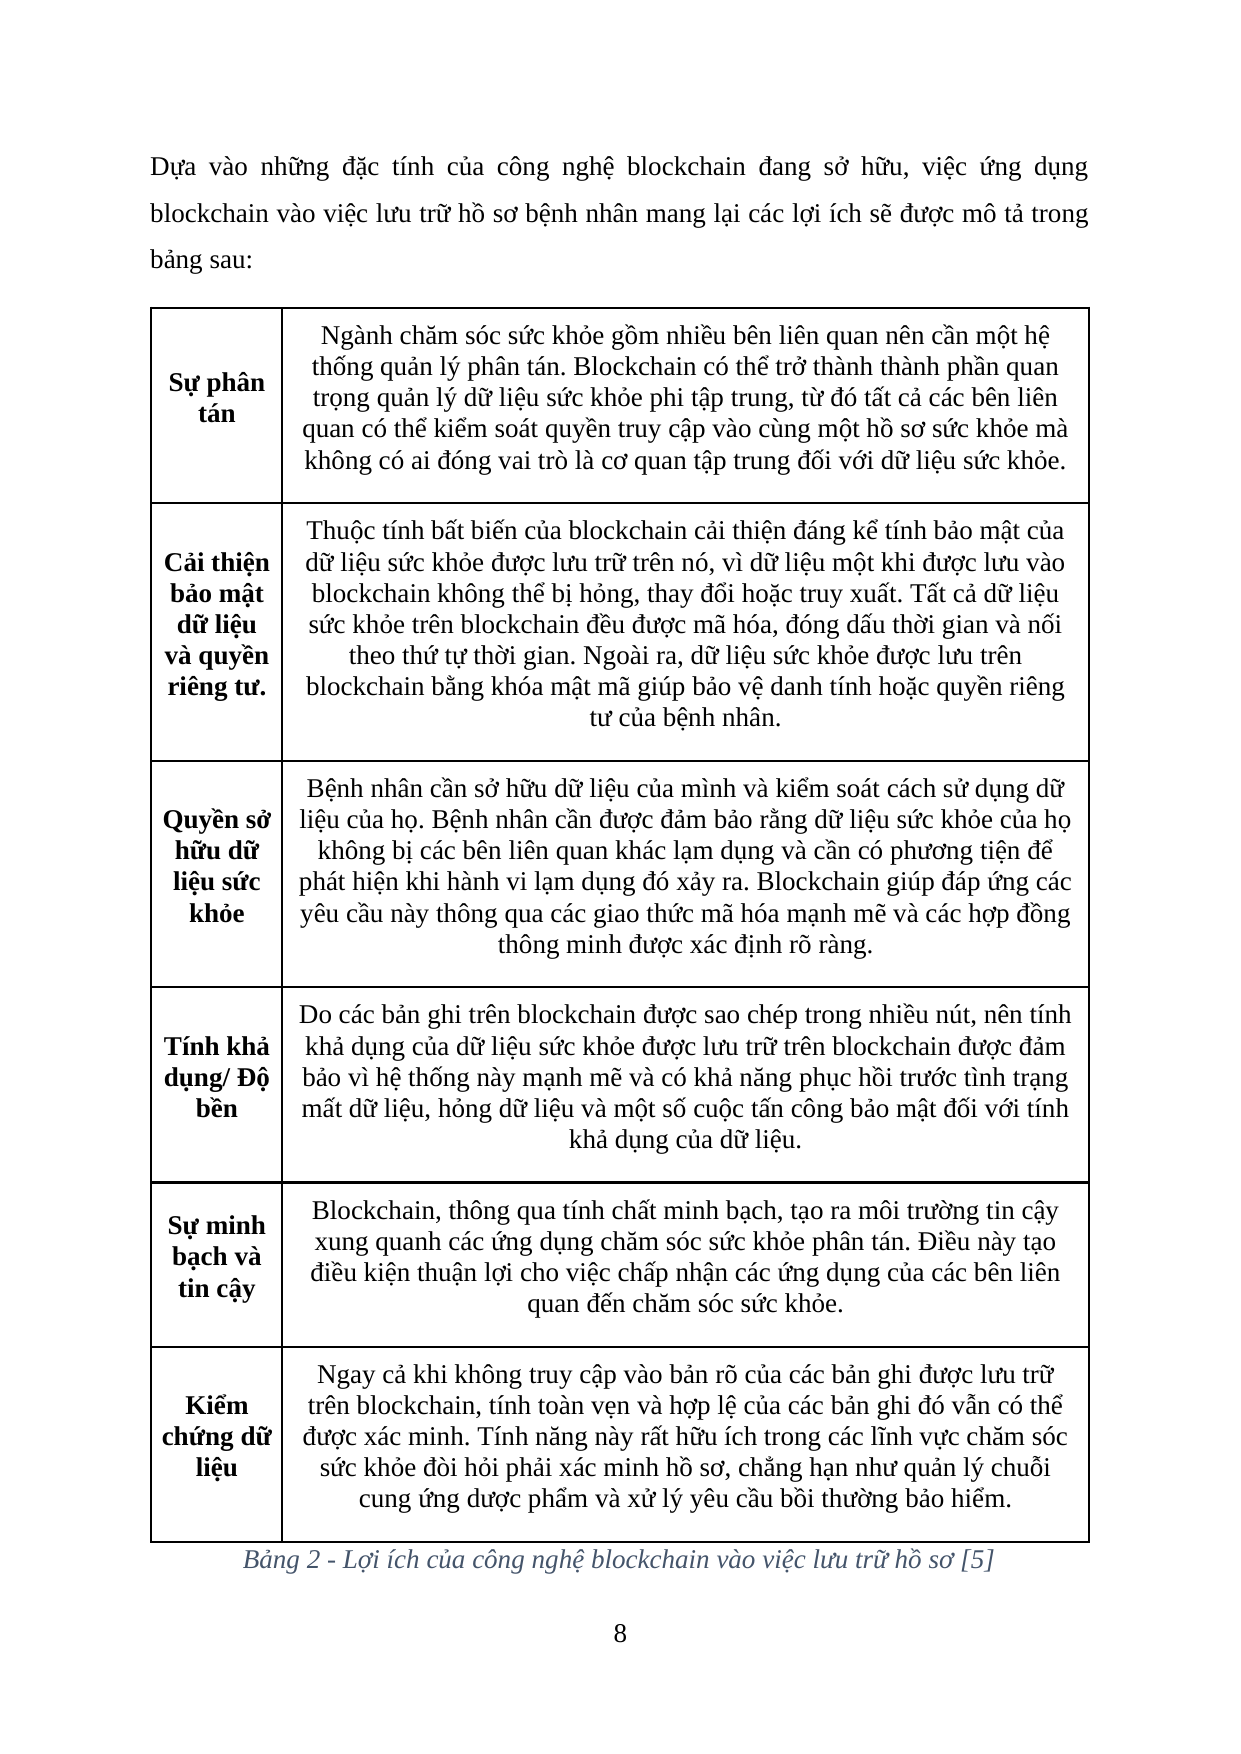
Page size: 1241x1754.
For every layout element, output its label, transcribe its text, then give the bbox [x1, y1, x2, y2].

table_cell Cải thiện bảo mật dữ liệu và quyền riêng tư. [152, 504, 281, 759]
table_cell Ngay cả khi không truy cập vào bản rõ của các bản ghi được lưu trữ trên blockchain, tính toàn vẹn và hợp lệ của các bản ghi đó vẫn có thể được xác minh. Tính năng này rất hữu ích trong các lĩnh vực chăm sóc sức khỏe đòi hỏi phải xác minh hồ sơ, chẳng hạn như quản lý chuỗi cung ứng dược phẩm và xử lý yêu cầu bồi thường bảo hiểm. [283, 1348, 1088, 1541]
table_header Sự phân tán [152, 309, 281, 502]
table_cell Do các bản ghi trên blockchain được sao chép trong nhiều nút, nên tính khả dụng của dữ liệu sức khỏe được lưu trữ trên blockchain được đảm bảo vì hệ thống này mạnh mẽ và có khả năng phục hồi trước tình trạng mất dữ liệu, hỏng dữ liệu và một số cuộc tấn công bảo mật đối với tính khả dụng của dữ liệu. [283, 988, 1088, 1181]
table_header Ngành chăm sóc sức khỏe gồm nhiều bên liên quan nên cần một hệ thống quản lý phân tán. Blockchain có thể trở thành thành phần quan trọng quản lý dữ liệu sức khỏe phi tập trung, từ đó tất cả các bên liên quan có thể kiểm soát quyền truy cập vào cùng một hồ sơ sức khỏe mà không có ai đóng vai trò là cơ quan tập trung đối với dữ liệu sức khỏe. [283, 309, 1088, 502]
text Dựa vào những đặc tính của công nghệ blockchain đang sở hữu, việc ứng dụng blockchain vào việc lưu trữ hồ sơ bệnh nhân mang lại các lợi ích sẽ được mô tả trong bảng sau: [150, 150, 1090, 274]
table_cell Kiểm chứng dữ liệu [152, 1348, 281, 1541]
table_cell Blockchain, thông qua tính chất minh bạch, tạo ra môi trường tin cậy xung quanh các ứng dụng chăm sóc sức khỏe phân tán. Điều này tạo điều kiện thuận lợi cho việc chấp nhận các ứng dụng của các bên liên quan đến chăm sóc sức khỏe. [283, 1184, 1088, 1346]
table_cell Tính khả dụng/ Độ bền [152, 988, 281, 1181]
table_cell Quyền sở hữu dữ liệu sức khỏe [152, 762, 281, 986]
table_cell Bệnh nhân cần sở hữu dữ liệu của mình và kiểm soát cách sử dụng dữ liệu của họ. Bệnh nhân cần được đảm bảo rằng dữ liệu sức khỏe của họ không bị các bên liên quan khác lạm dụng và cần có phương tiện để phát hiện khi hành vi lạm dụng đó xảy ra. Blockchain giúp đáp ứng các yêu cầu này thông qua các giao thức mã hóa mạnh mẽ và các hợp đồng thông minh được xác định rõ ràng. [283, 762, 1088, 986]
table_cell Sự minh bạch và tin cậy [152, 1184, 281, 1346]
table_cell Thuộc tính bất biến của blockchain cải thiện đáng kể tính bảo mật của dữ liệu sức khỏe được lưu trữ trên nó, vì dữ liệu một khi được lưu vào blockchain không thể bị hỏng, thay đổi hoặc truy xuất. Tất cả dữ liệu sức khỏe trên blockchain đều được mã hóa, đóng dấu thời gian và nối theo thứ tự thời gian. Ngoài ra, dữ liệu sức khỏe được lưu trên blockchain bằng khóa mật mã giúp bảo vệ danh tính hoặc quyền riêng tư của bệnh nhân. [283, 504, 1088, 759]
